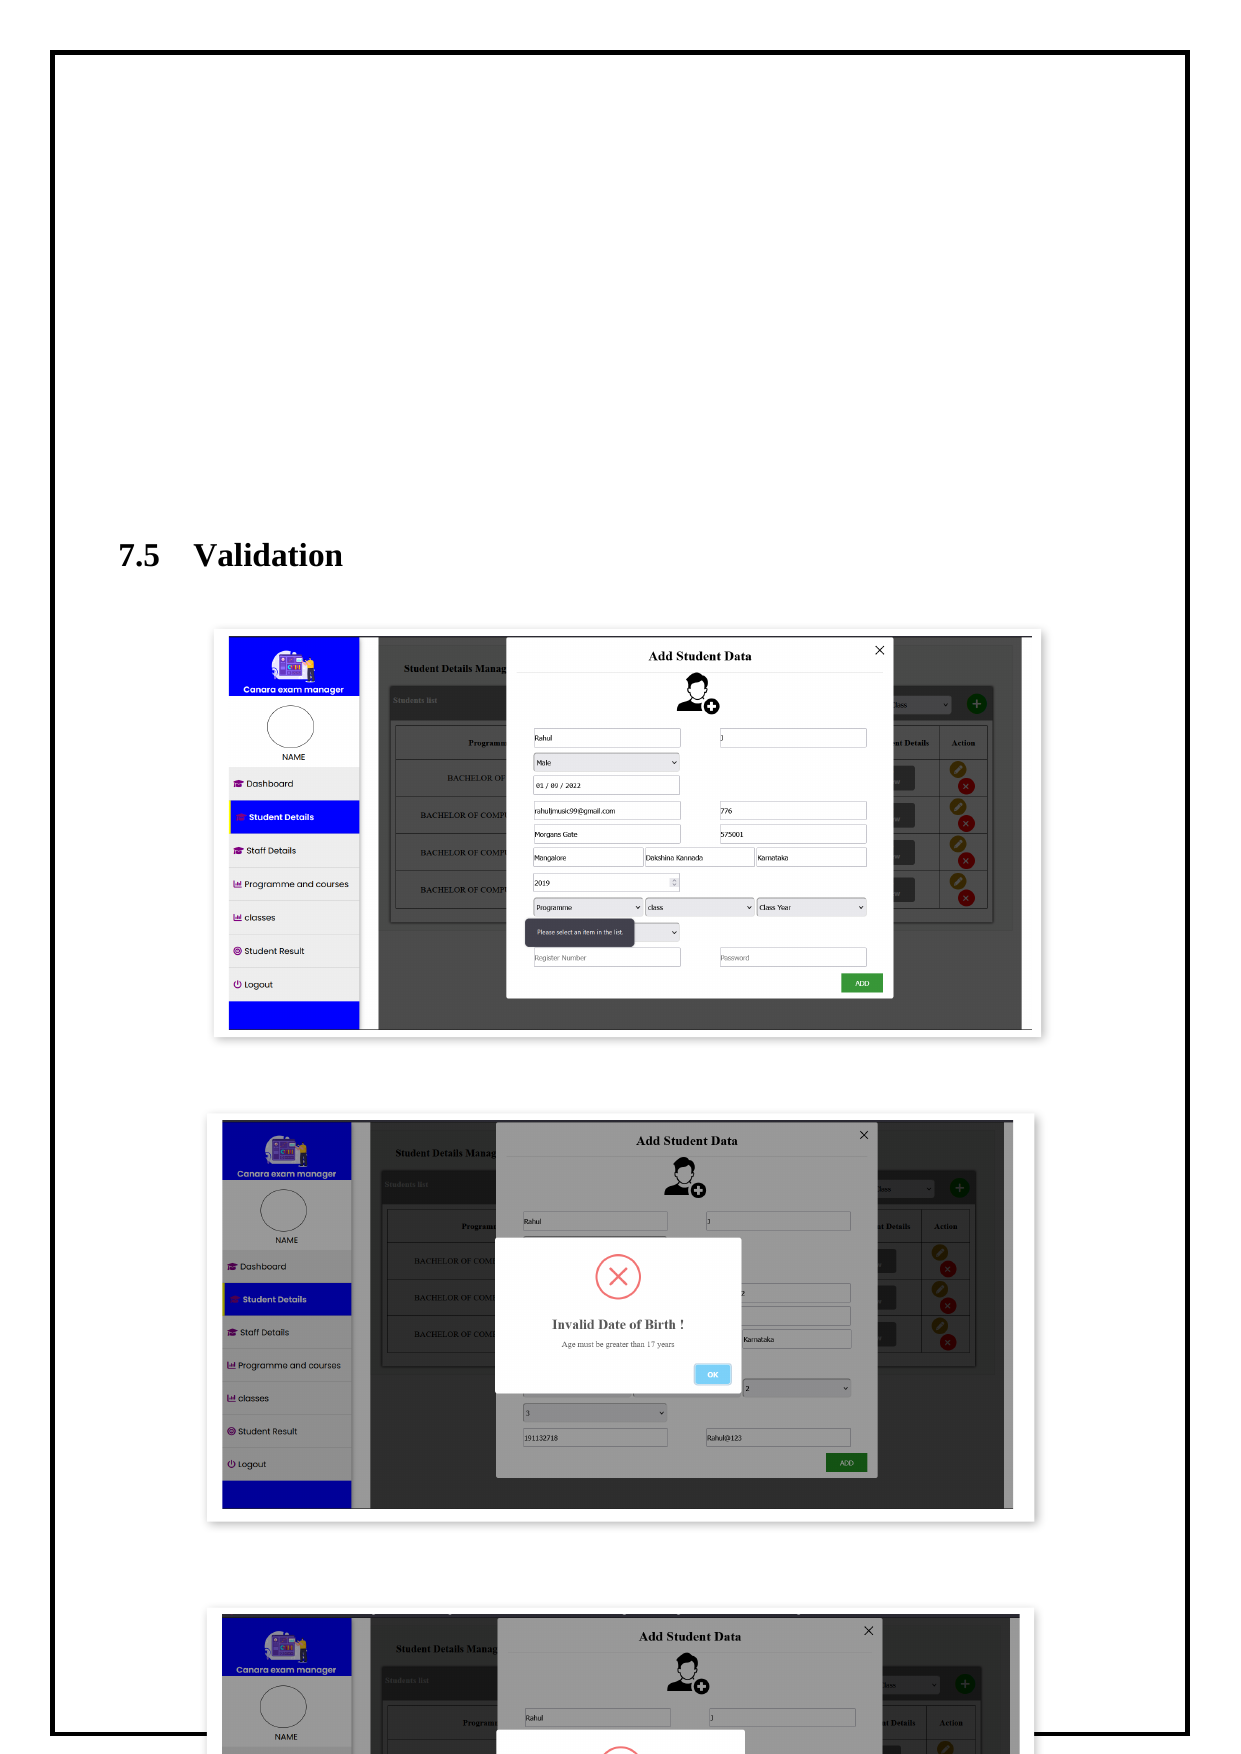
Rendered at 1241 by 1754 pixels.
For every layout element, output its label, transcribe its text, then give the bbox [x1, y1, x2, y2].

picture [228, 636, 1032, 1030]
picture [222, 1614, 1020, 1754]
list Validation [118, 535, 1137, 573]
picture [222, 1120, 1014, 1509]
